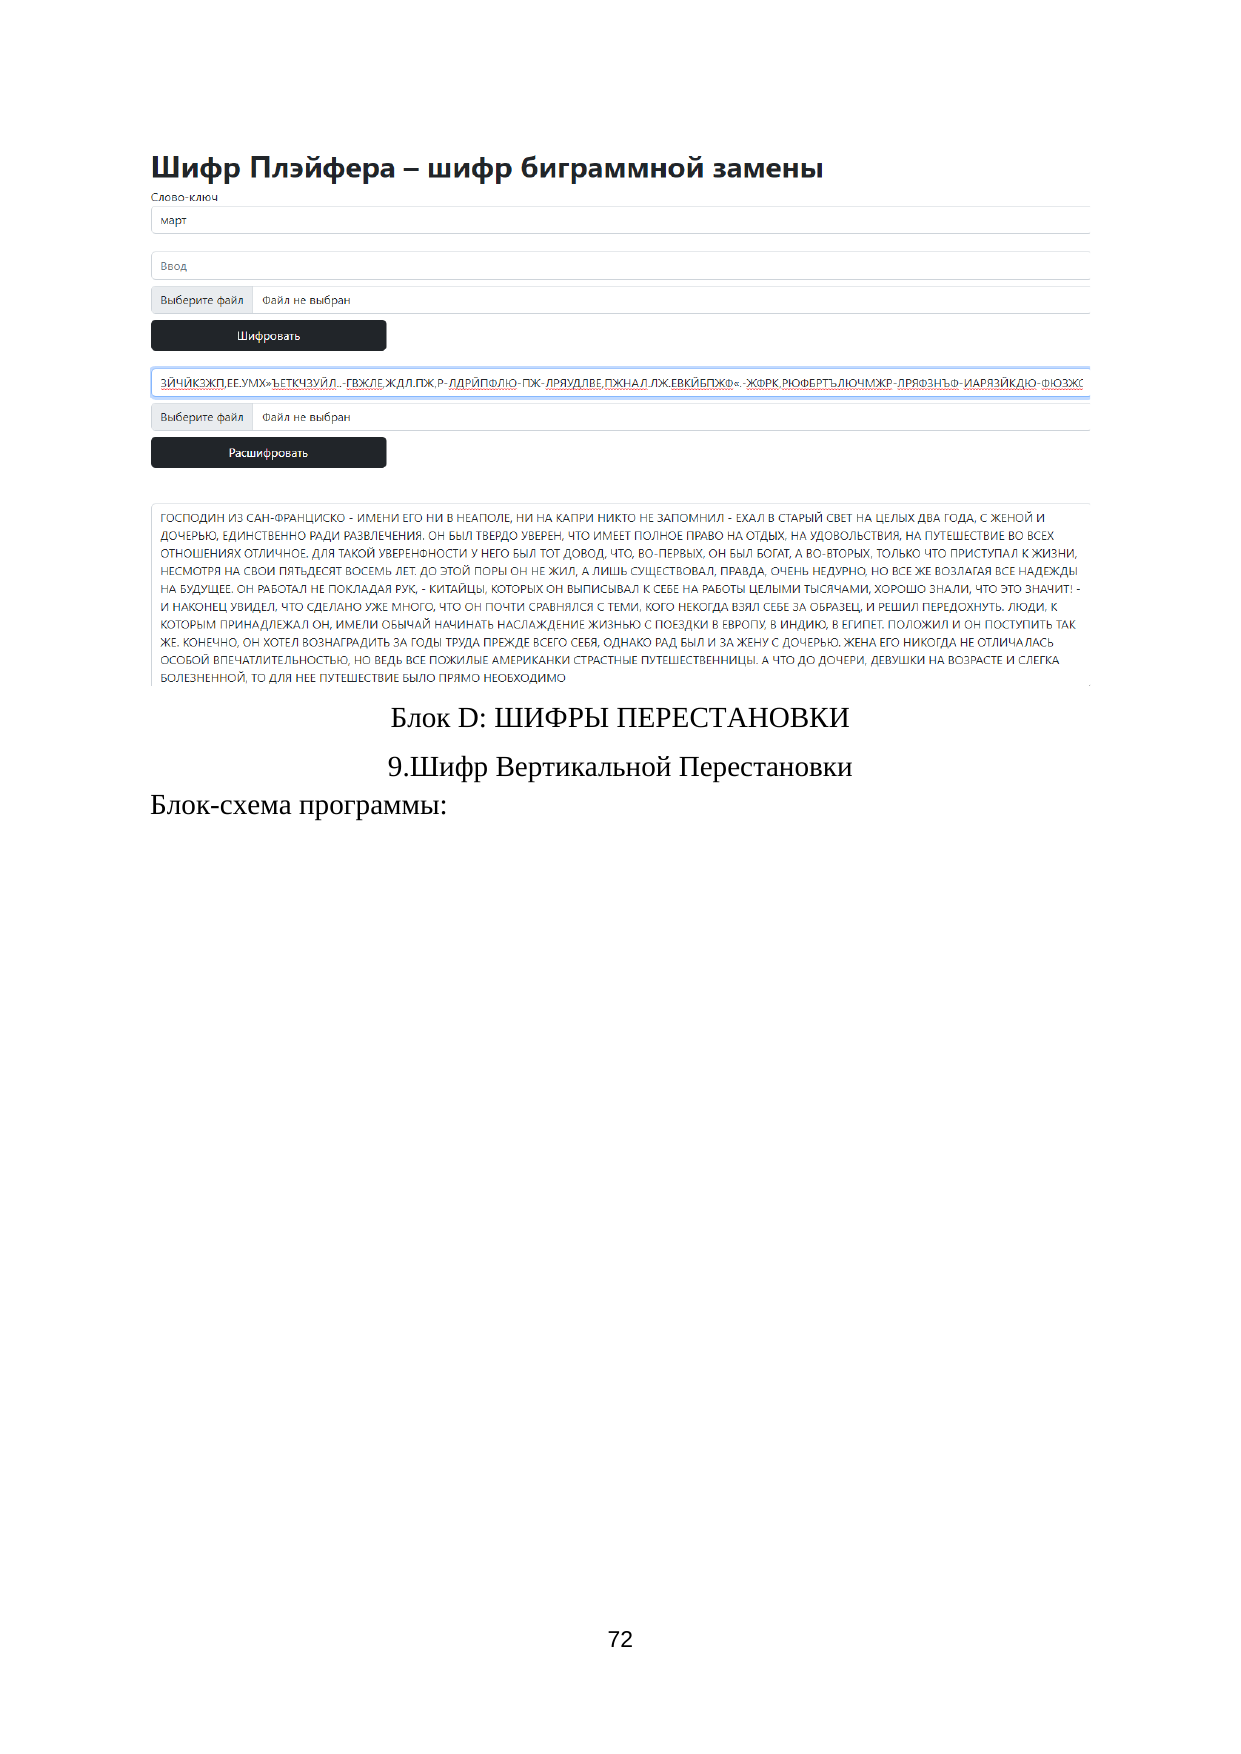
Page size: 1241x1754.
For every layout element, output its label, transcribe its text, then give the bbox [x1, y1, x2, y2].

text 9.Шифр Вертикальной Перестановки [150, 749, 1090, 782]
picture [150, 150, 1091, 686]
text Блок D: ШИФРЫ ПЕРЕСТАНОВКИ [150, 700, 1090, 733]
text Блок-схема программы: [150, 787, 1090, 821]
